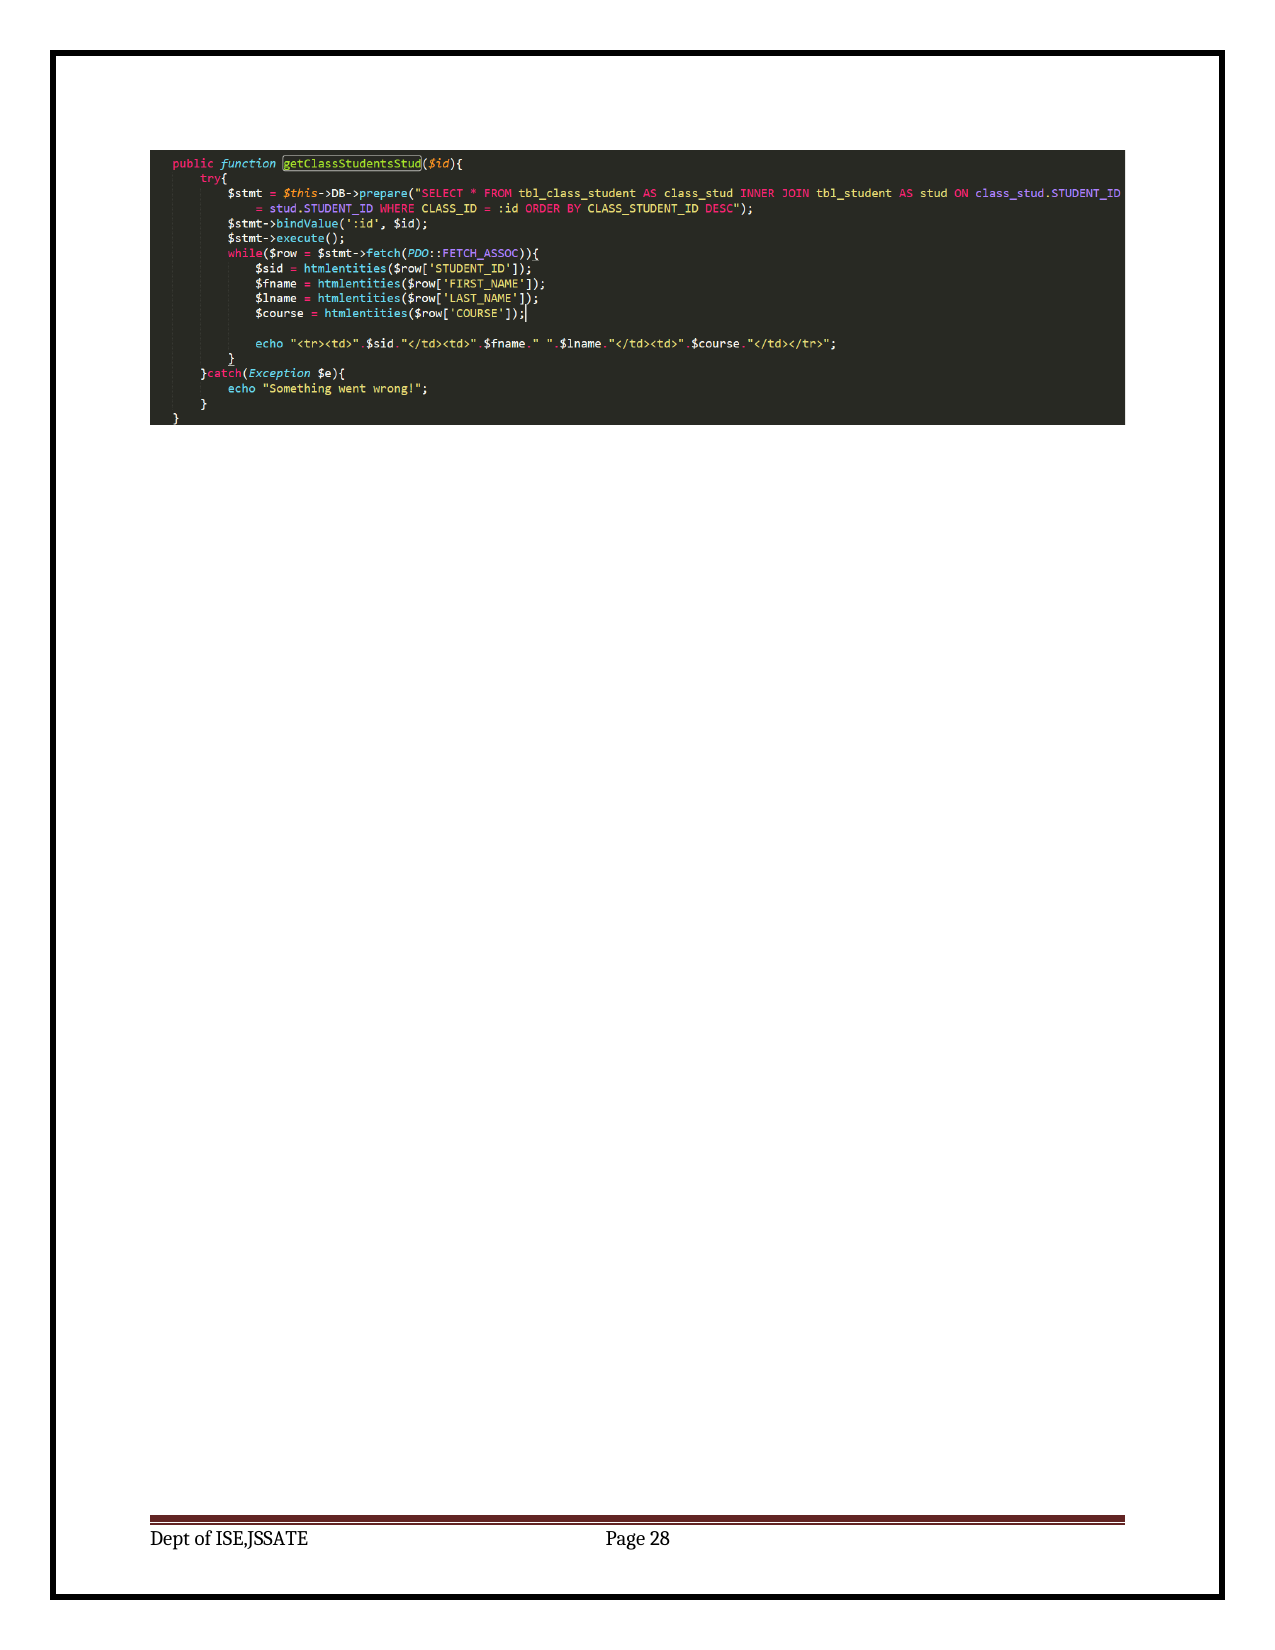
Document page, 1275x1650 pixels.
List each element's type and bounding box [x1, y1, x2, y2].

picture [150, 150, 1125, 425]
